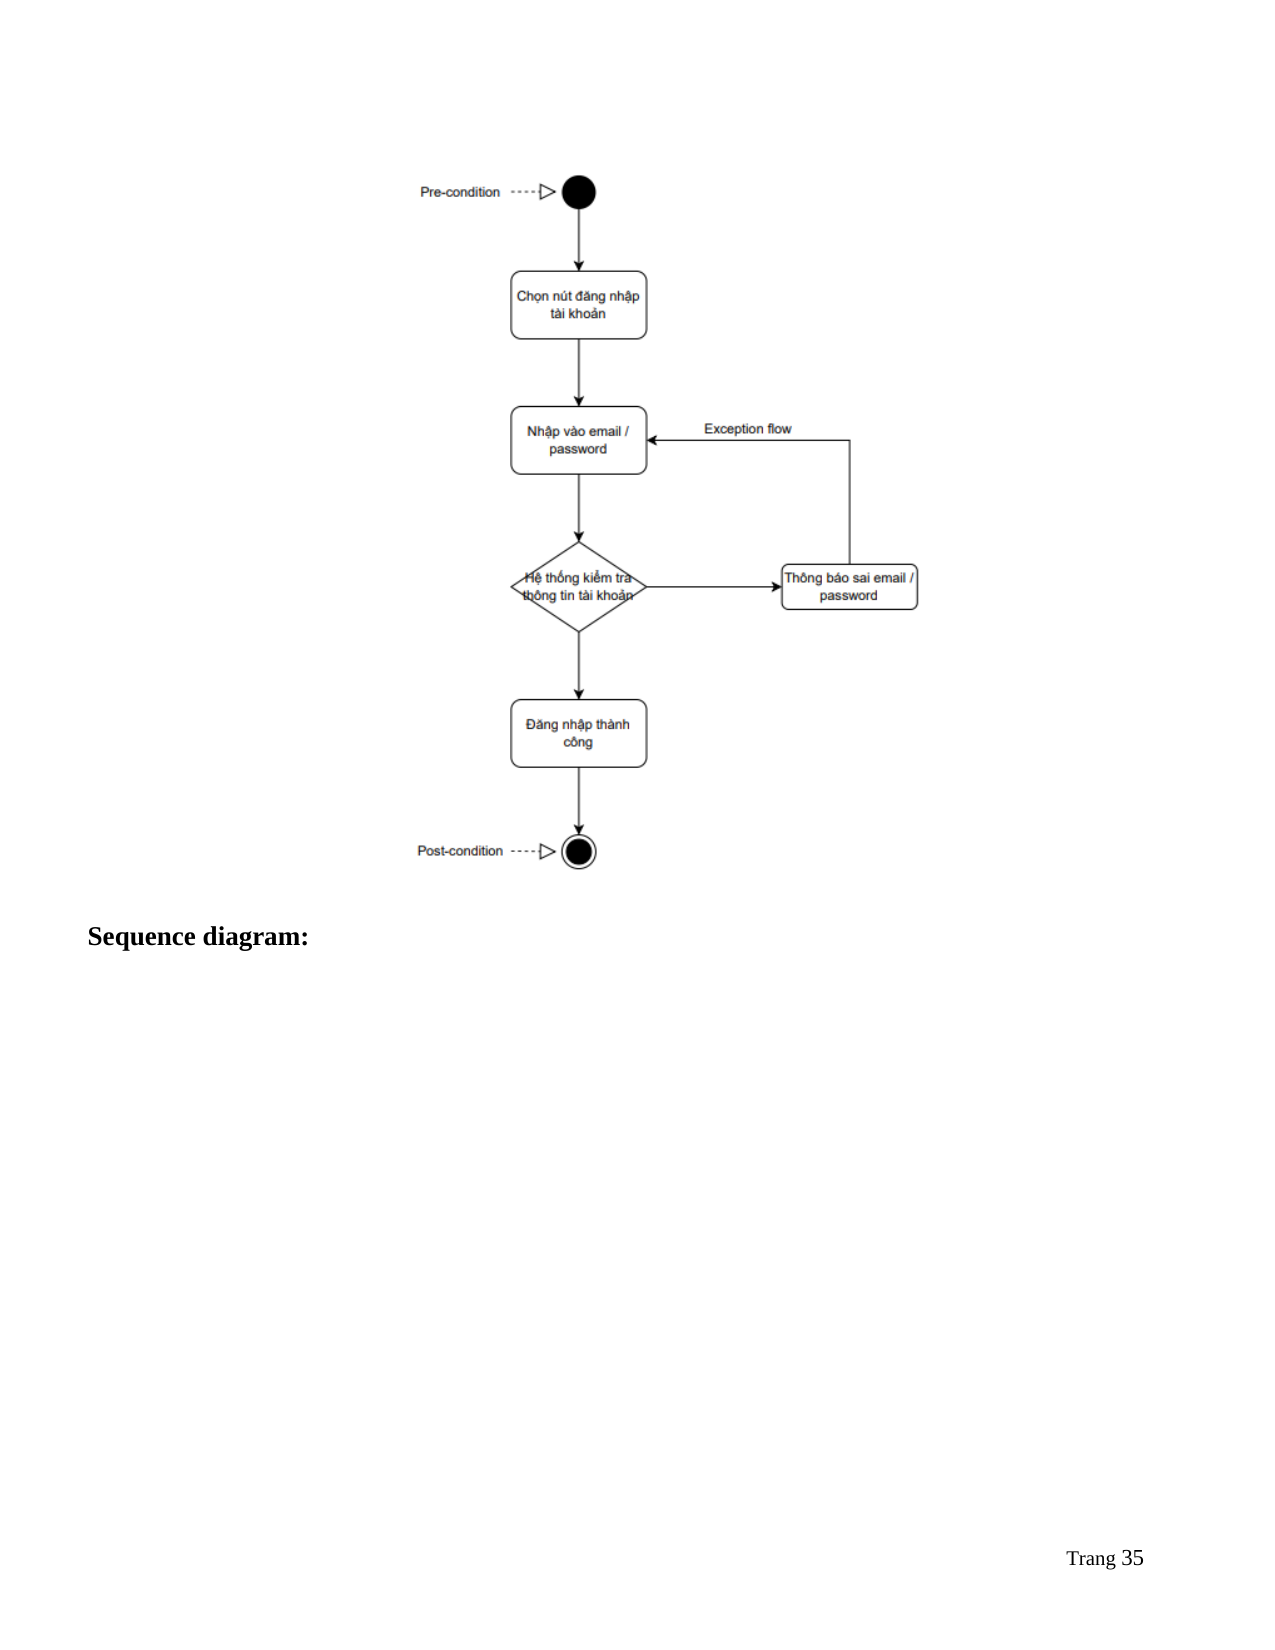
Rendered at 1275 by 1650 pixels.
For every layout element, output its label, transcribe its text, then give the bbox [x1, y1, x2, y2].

picture [335, 143, 996, 912]
text Sequence diagram: [87, 921, 1256, 952]
